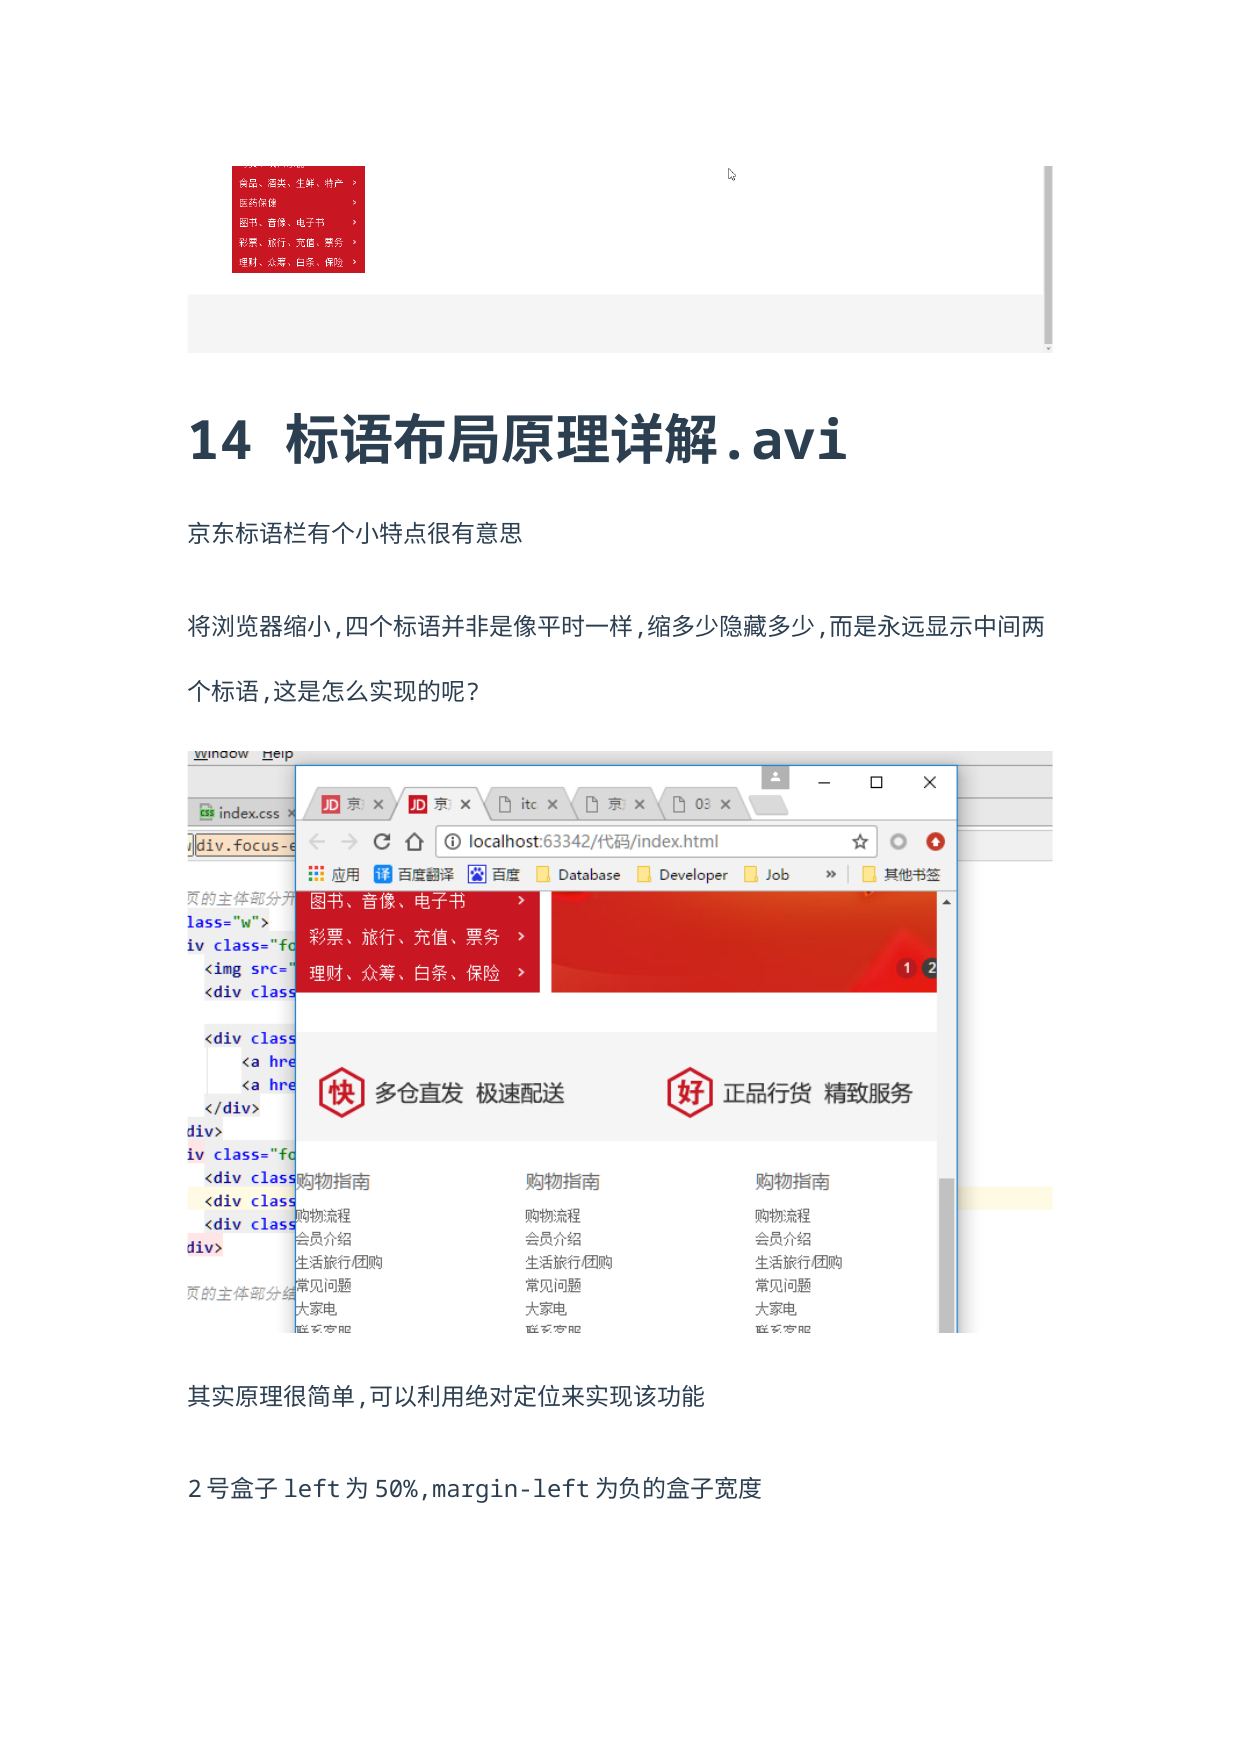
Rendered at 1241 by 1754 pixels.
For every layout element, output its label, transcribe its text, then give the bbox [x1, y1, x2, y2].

picture [187, 751, 1053, 1333]
text 京东标语栏有个小特点很有意思 [187, 499, 1053, 564]
picture [187, 166, 1053, 353]
text 将浏览器缩小,四个标语并非是像平时一样,缩多少隐藏多少,而是永远显示中间两个标语,这是怎么实现的呢? [187, 592, 1053, 722]
text 其实原理很简单,可以利用绝对定位来实现该功能 [187, 1362, 1053, 1427]
text 2号盒子left为50%,margin-left为负的盒子宽度 [187, 1454, 1053, 1519]
text 14 标语布局原理详解.avi [187, 387, 1053, 484]
